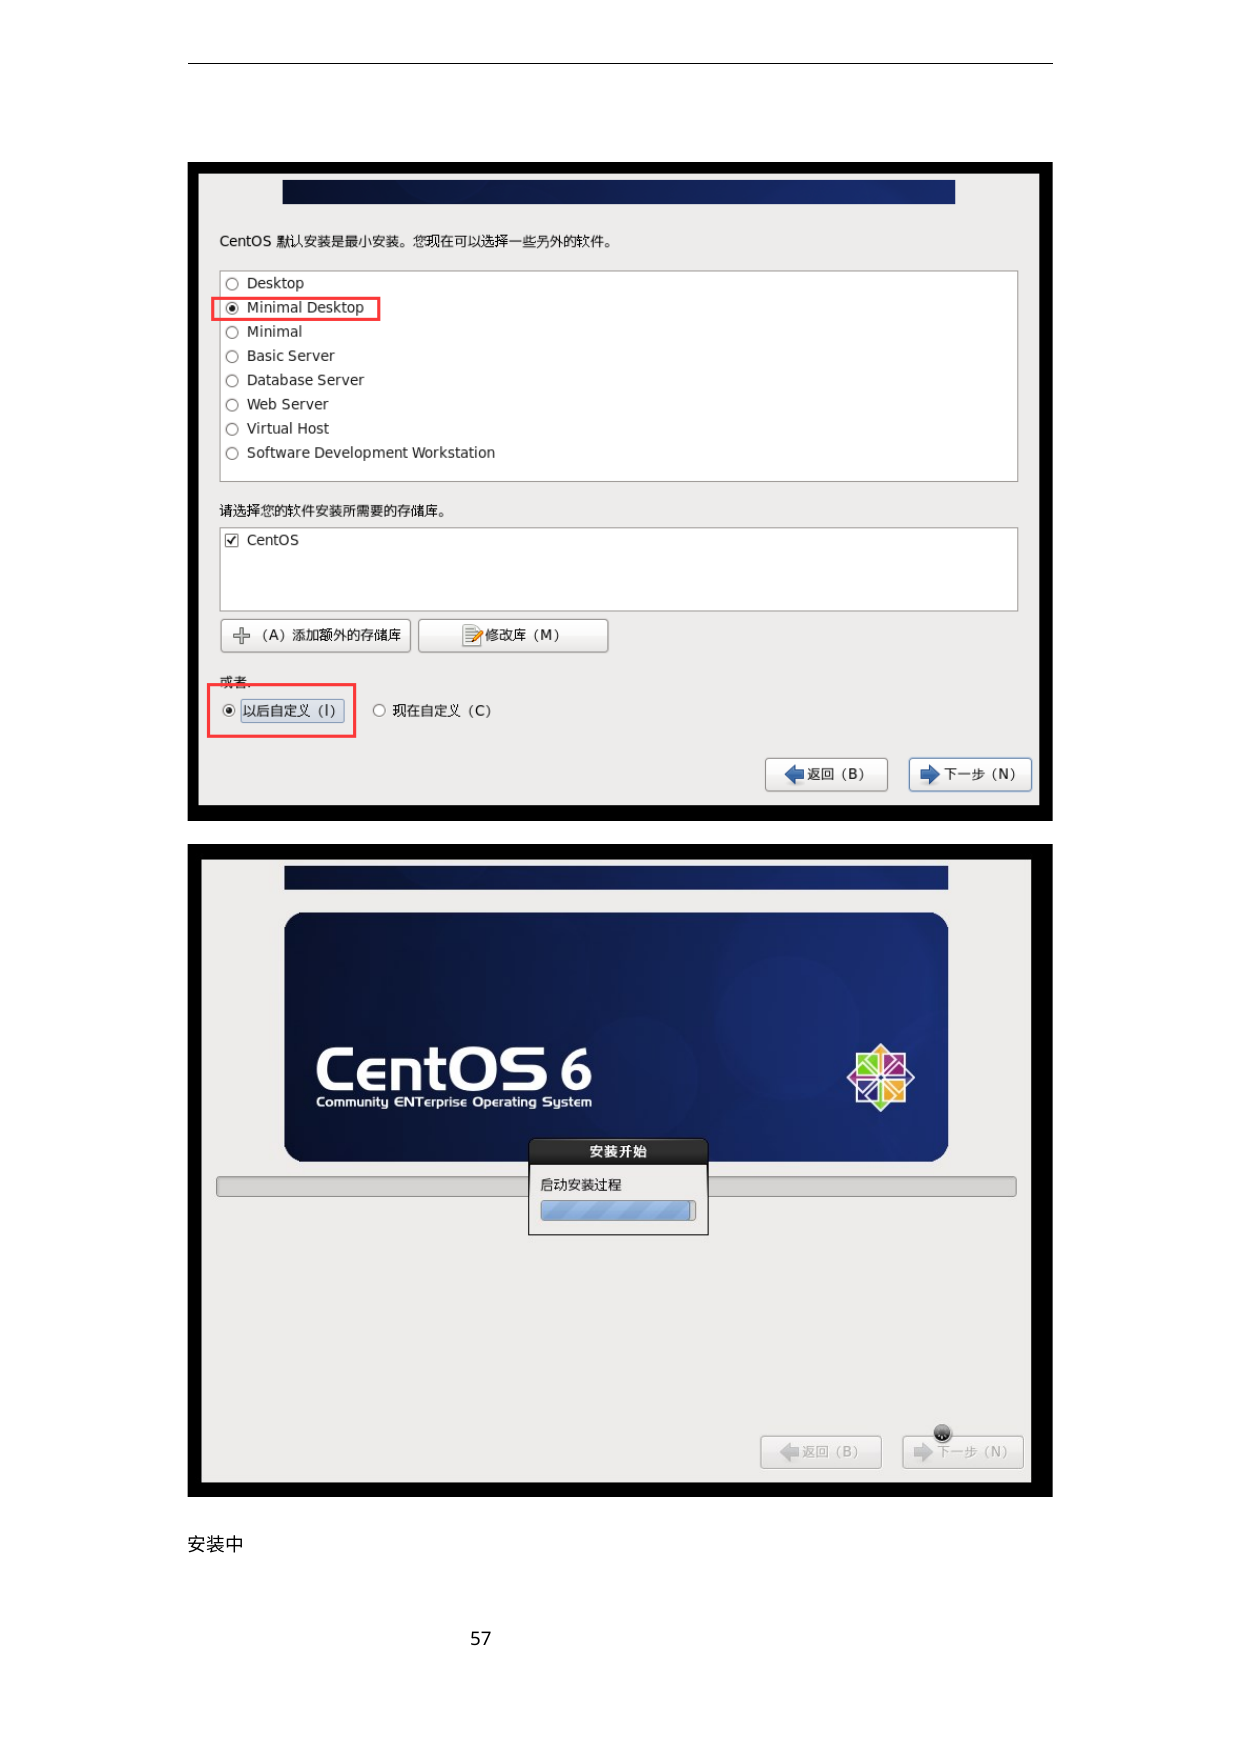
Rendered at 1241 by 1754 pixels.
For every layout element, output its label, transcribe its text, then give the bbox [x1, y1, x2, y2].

picture [187, 162, 1053, 821]
picture [187, 844, 1053, 1497]
text 安装中 [187, 1527, 1053, 1559]
